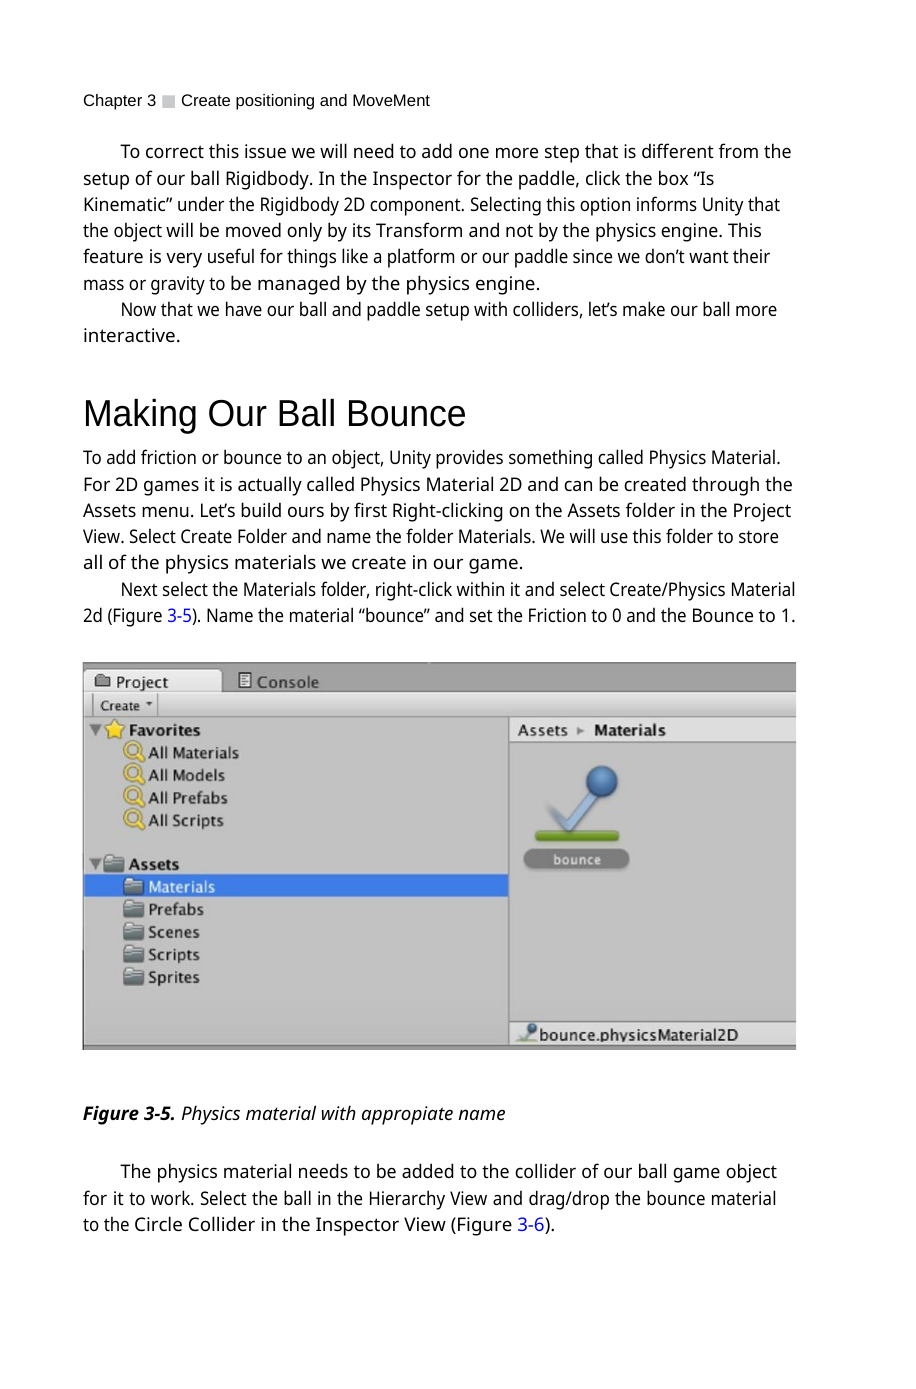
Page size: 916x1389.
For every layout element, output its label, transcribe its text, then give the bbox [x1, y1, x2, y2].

text The physics material needs to be added to the collider of our ball game object for it to work. Select the ball in the Hierarchy View and drag/drop the bounce material to the Circle Collider in the Inspector View (Figure 3-6). [83, 1159, 777, 1237]
picture [82, 662, 797, 1050]
text Next select the Materials folder, right-click within it and select Create/Physics Material 2d (Figure 3-5). Name the material “bounce” and set the Friction to 0 and the Bounce to 1. [83, 576, 796, 628]
text Figure 3-5. Physics material with appropiate name [83, 1100, 845, 1126]
text Now that we have our ball and paddle setup with colliders, let’s make our ball more interactive. [83, 296, 845, 348]
text Chapter 3 ■ Create positioning and MoveMent [83, 89, 845, 112]
text To correct this issue we will need to add one more step that is different from the setup of our ball Rigidbody. In the Inspector for the paddle, click the box “Is Kinematic” under the Rigidbody 2D component. Selecting this option informs Unity that the object will be moved only by its Transform and not by the physics engine. This feature is very useful for things like a platform or our paddle since we don’t want their mass or gravity to be managed by the physics engine. [83, 139, 796, 296]
text To add friction or bounce to an object, Unity provides something called Physics Material. For 2D games it is actually called Physics Material 2D and can be created through the Assets menu. Let’s build ours by first Right-clicking on the Assets folder in the Project View. Select Create Folder and name the folder Materials. We will use this folder to store all of the physics materials we create in our game. [83, 444, 796, 575]
subtitle Making Our Ball Bounce [83, 392, 845, 435]
